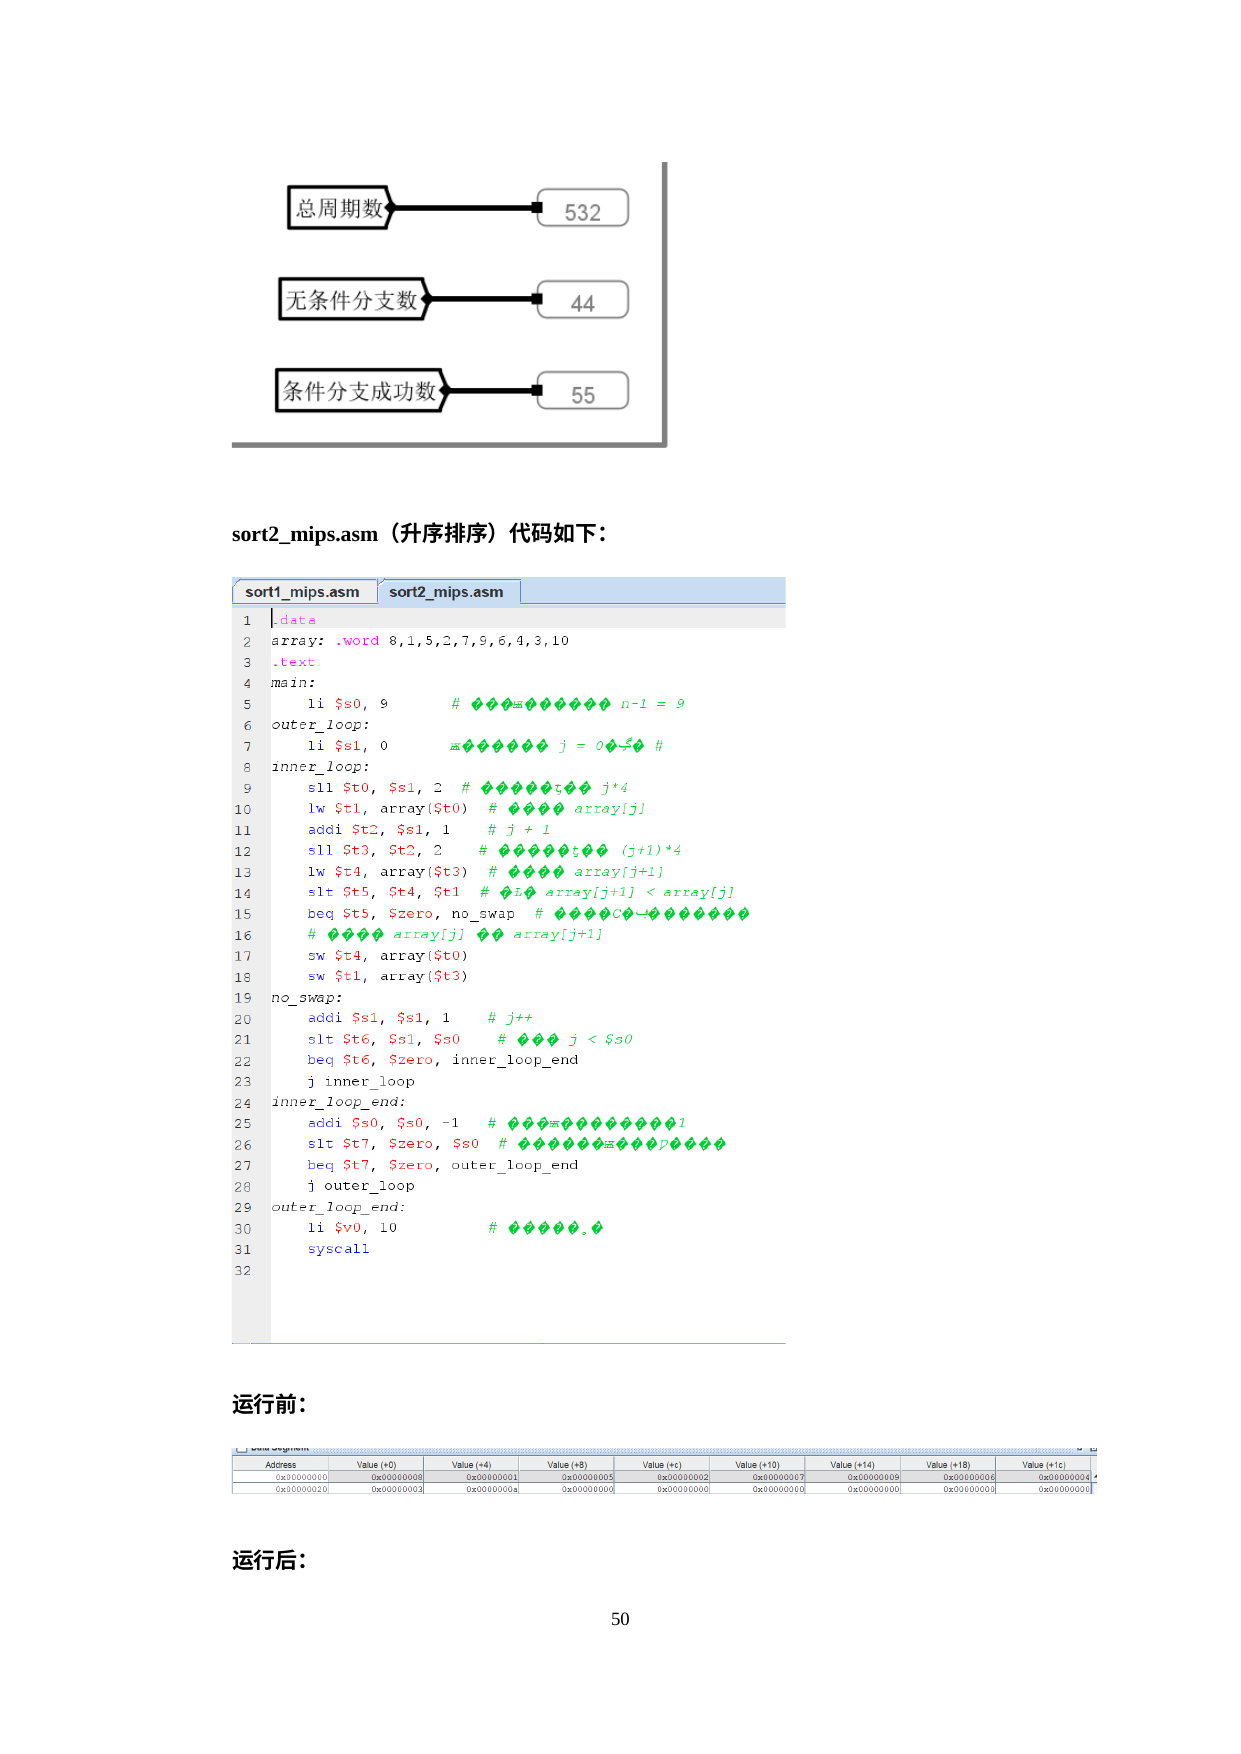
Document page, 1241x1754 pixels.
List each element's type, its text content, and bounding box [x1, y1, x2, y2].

picture [231, 1448, 1097, 1494]
text 运行前： [232, 1387, 1053, 1419]
picture [231, 577, 786, 1344]
text 运行后： [232, 1543, 1053, 1575]
text sort2_mips.asm（升序排序）代码如下： [232, 516, 1053, 548]
picture [231, 162, 673, 459]
